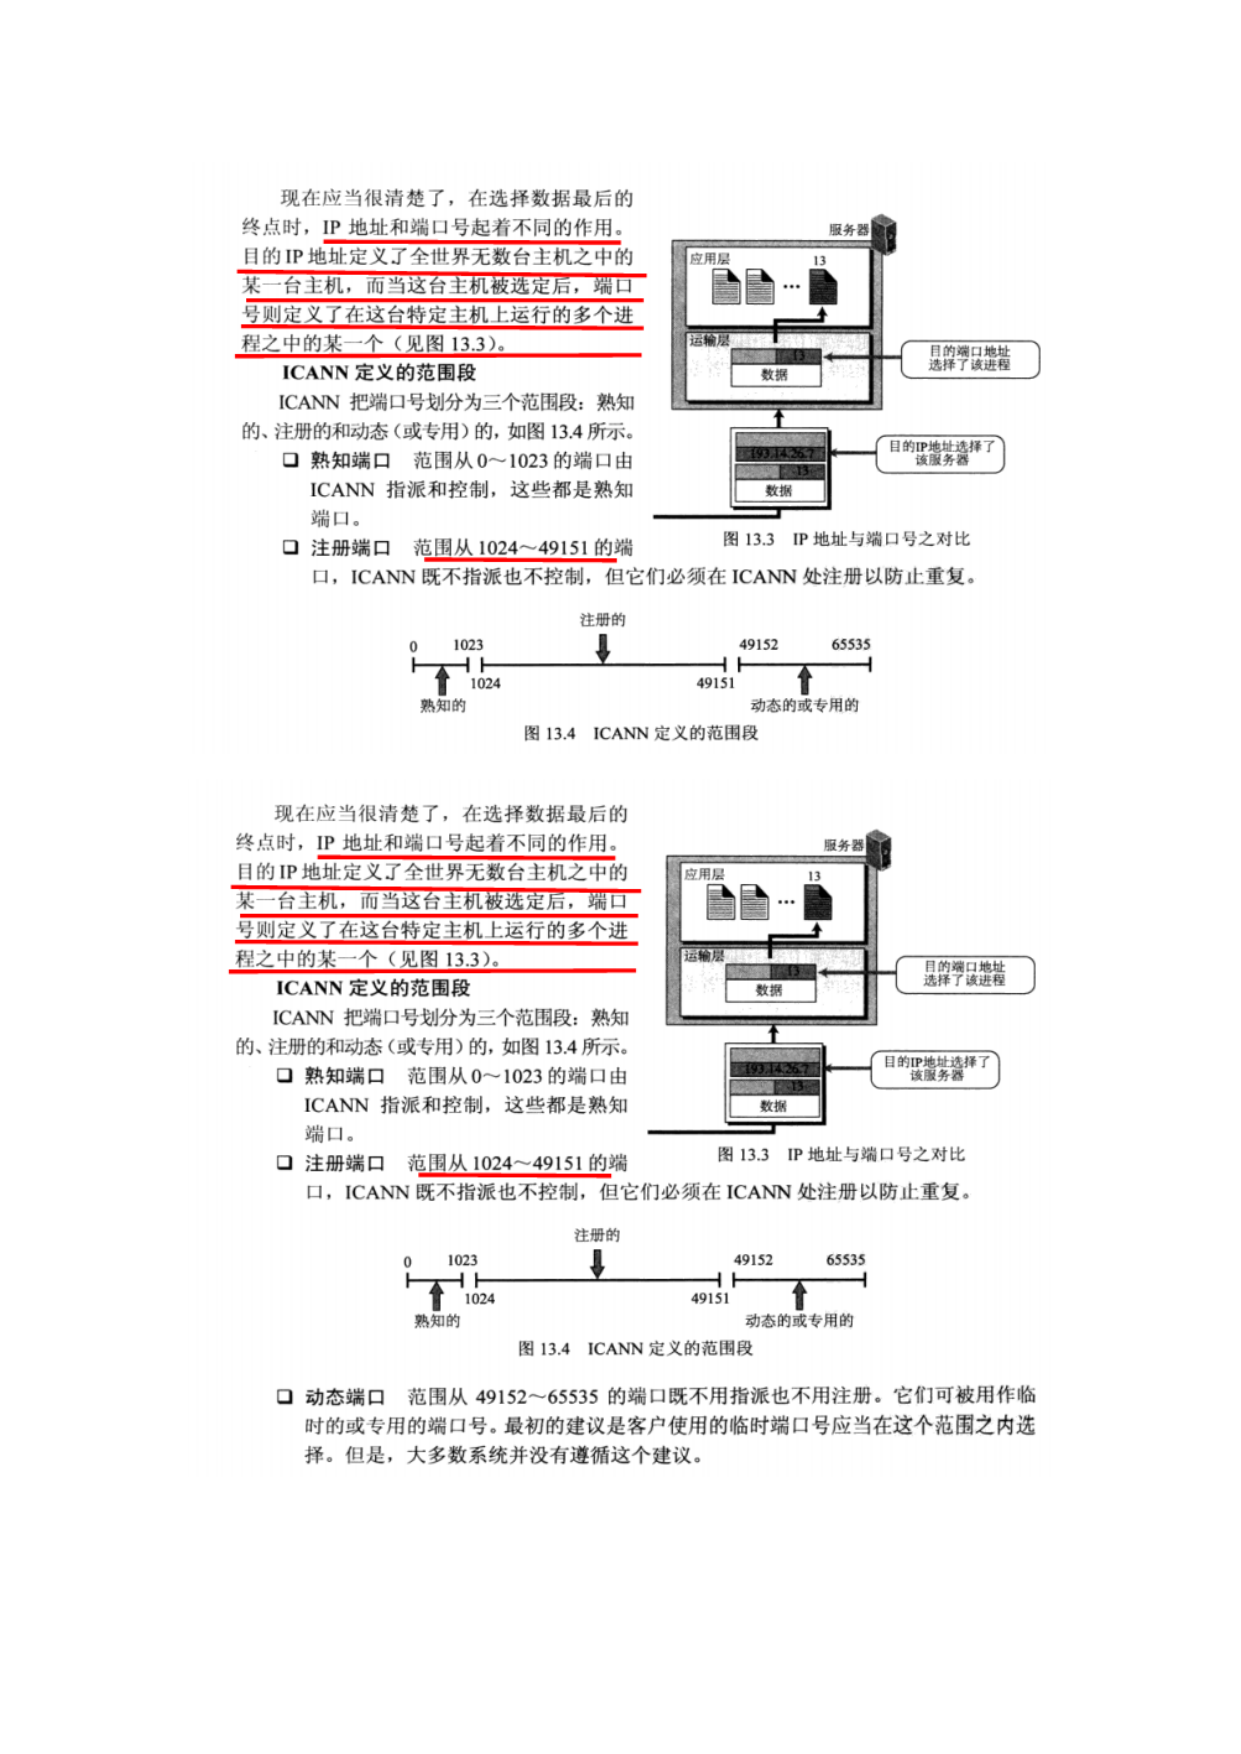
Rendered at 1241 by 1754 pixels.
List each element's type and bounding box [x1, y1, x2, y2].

picture [187, 779, 1053, 1477]
picture [187, 162, 1053, 754]
